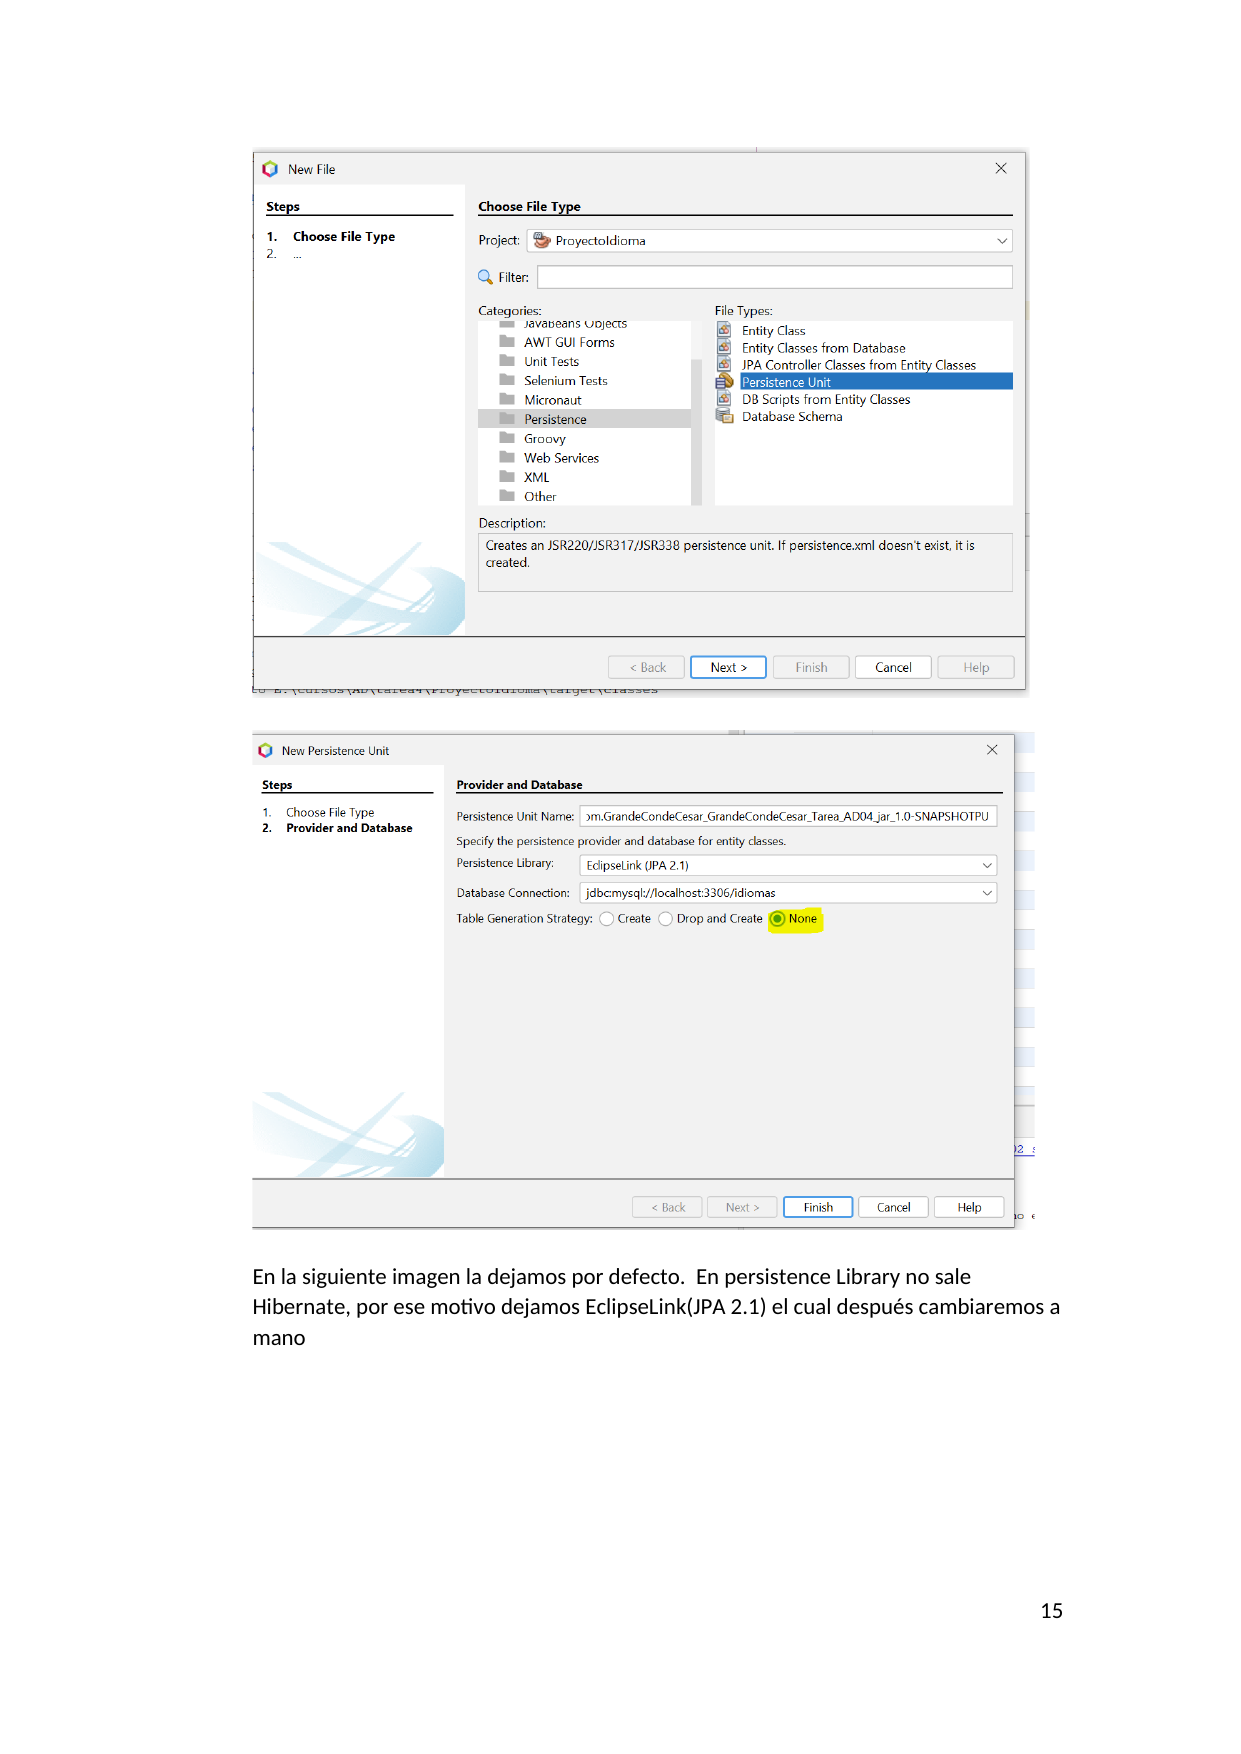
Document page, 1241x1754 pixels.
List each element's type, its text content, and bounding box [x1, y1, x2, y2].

picture [252, 147, 1030, 698]
picture [252, 730, 1035, 1230]
list En la siguiente imagen la dejamos por defecto. En persistence Library no sale Hibernate, por ese motivo dejamos EclipseLink(JPA 2.1) el cual después cambiaremos a mano [252, 1262, 1063, 1351]
